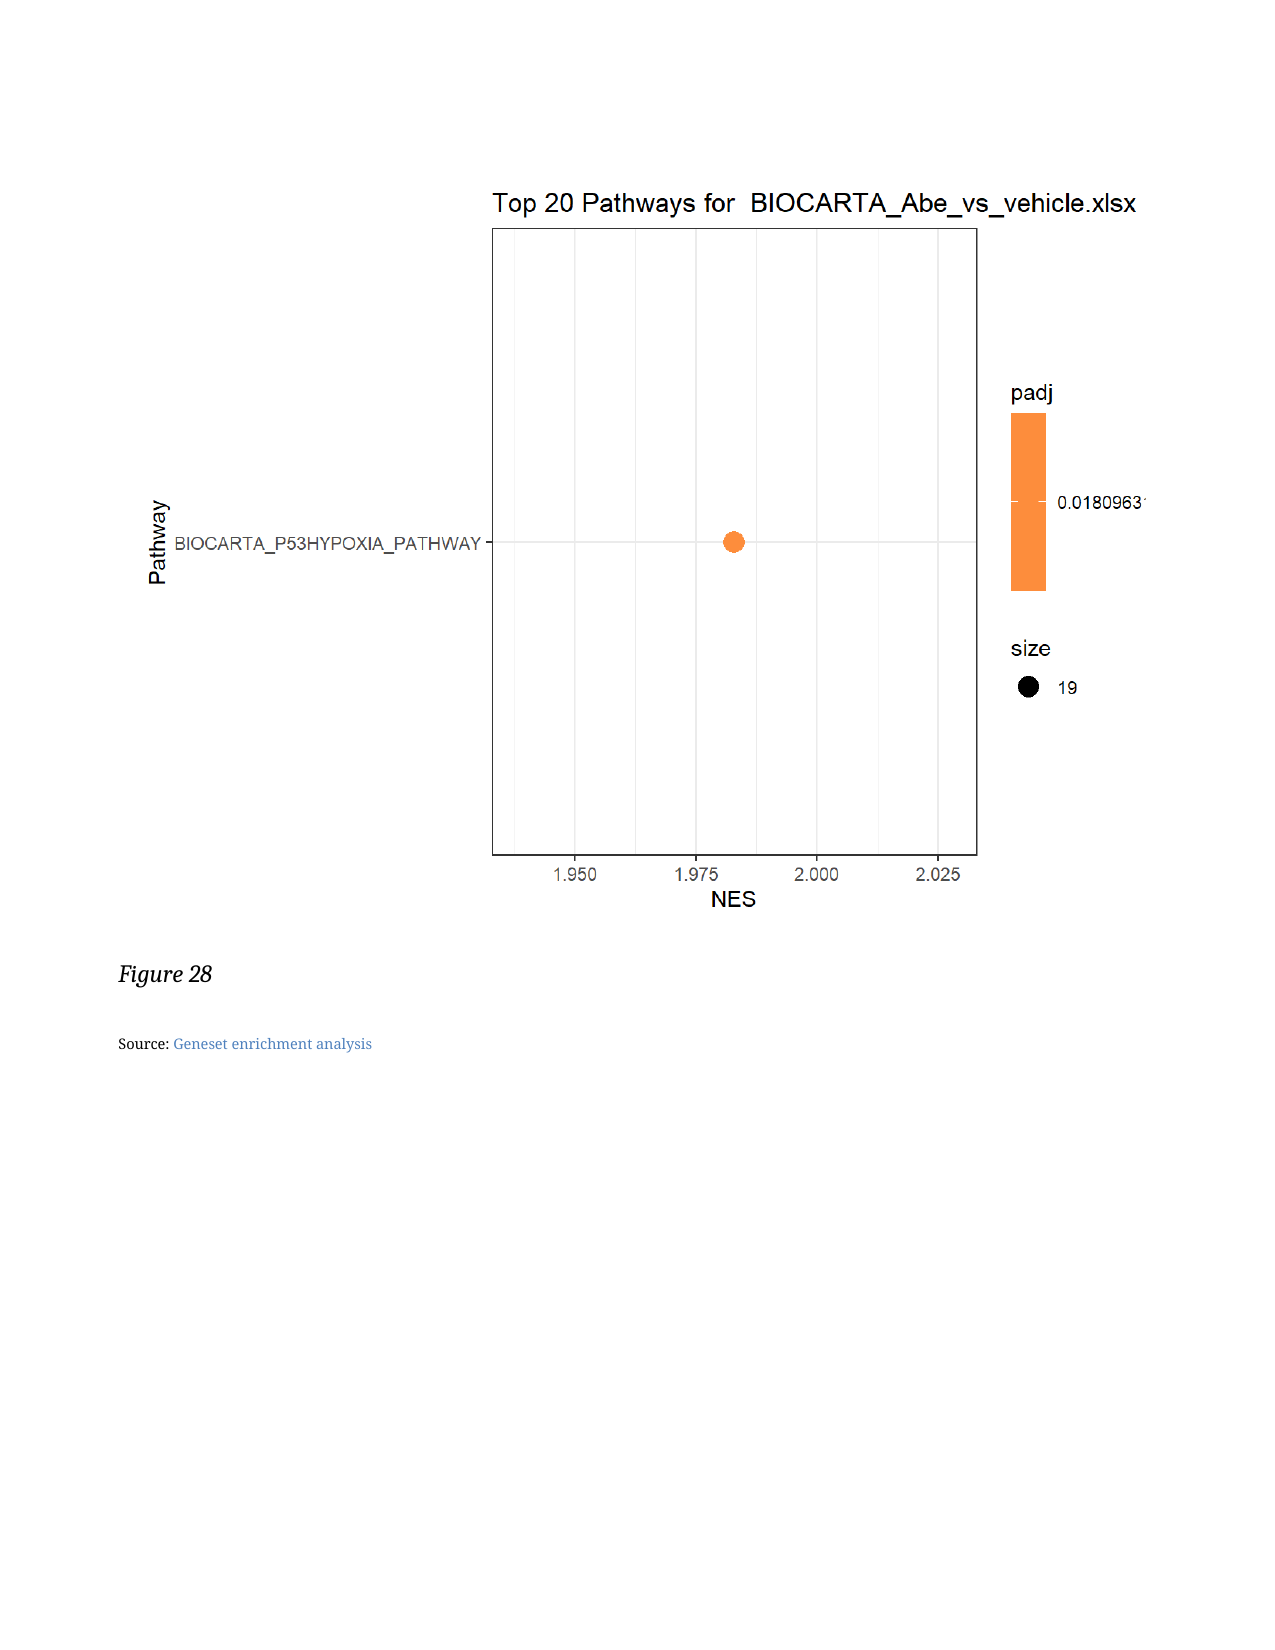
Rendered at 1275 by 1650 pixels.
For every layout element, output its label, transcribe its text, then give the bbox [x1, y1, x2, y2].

picture [137, 181, 1146, 922]
text Source: Geneset enrichment analysis [118, 1020, 1157, 1054]
table_header Figure 28 [107, 177, 1146, 1001]
